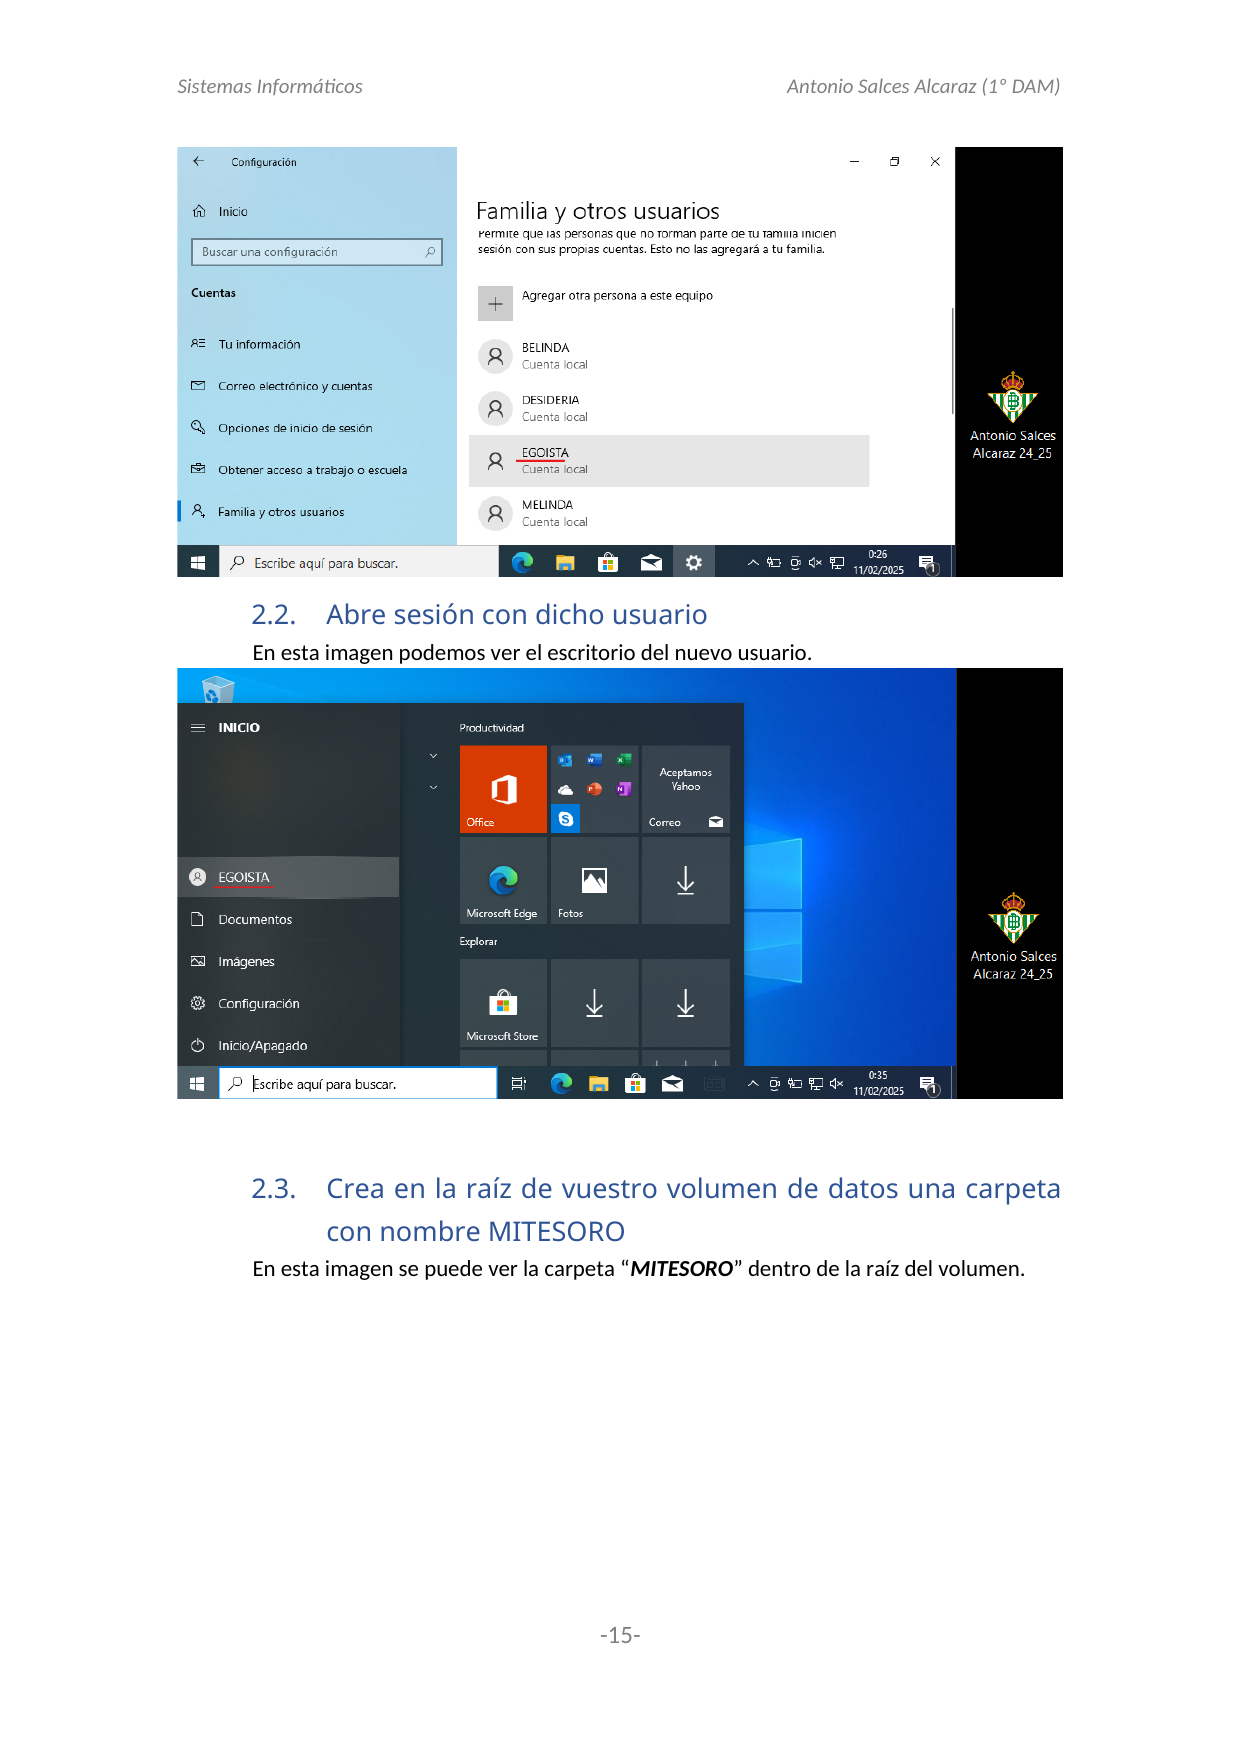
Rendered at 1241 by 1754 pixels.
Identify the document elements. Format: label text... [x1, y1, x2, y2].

subtitle Abre sesión con dicho usuario [251, 596, 1063, 633]
picture [177, 668, 1063, 1099]
picture [177, 147, 1063, 577]
subtitle Crea en la raíz de vuestro volumen de datos una carpeta con nombre MITESORO [251, 1169, 1063, 1249]
list En esta imagen se puede ver la carpeta “MITESORO” dentro de la raíz del volumen. [252, 1254, 1063, 1282]
list En esta imagen podemos ver el escritorio del nuevo usuario. [252, 638, 1063, 666]
